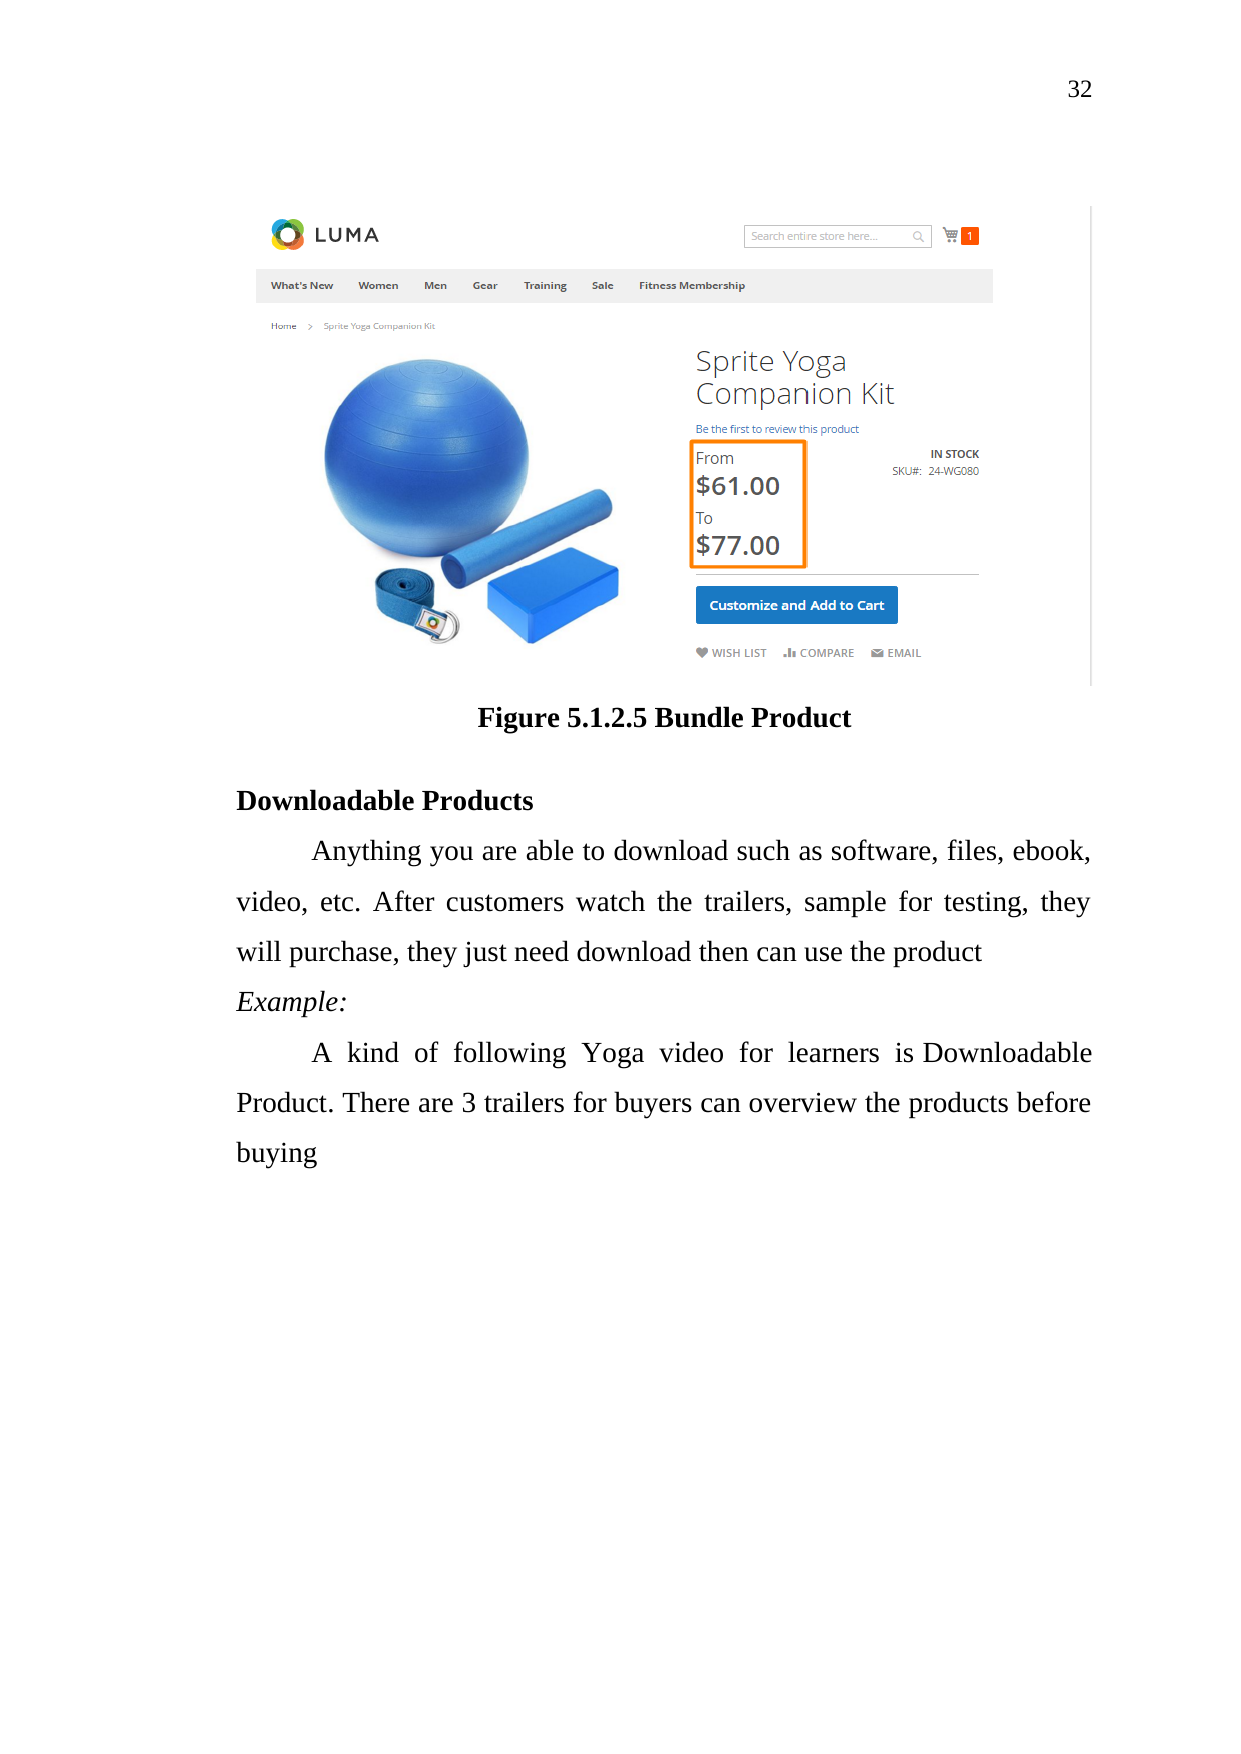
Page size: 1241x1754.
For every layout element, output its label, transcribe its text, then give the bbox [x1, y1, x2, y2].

text A kind of following Yoga video for learners is Downloadable Product. There are 3 trailers for buyers can overview the products before buying [236, 1035, 1092, 1085]
text A kind of following Yoga video for learners is Downloadable Product. There are 3 trailers for buyers can overview the products before buying [236, 1119, 1092, 1169]
text Anything you are able to download such as software, files, ebook, video, etc. After customers watch the trailers, sample for testing, they will purchase, they just need download then can use the product [236, 833, 1092, 884]
text Example: [236, 984, 1092, 1018]
picture [236, 206, 1093, 686]
text Downloadable Products [236, 783, 1092, 817]
text Anything you are able to download such as software, files, ebook, video, etc. After customers watch the trailers, sample for testing, they will purchase, they just need download then can use the product [236, 917, 1092, 968]
text Figure 5.1.2.5 Bundle Product [236, 700, 1092, 734]
